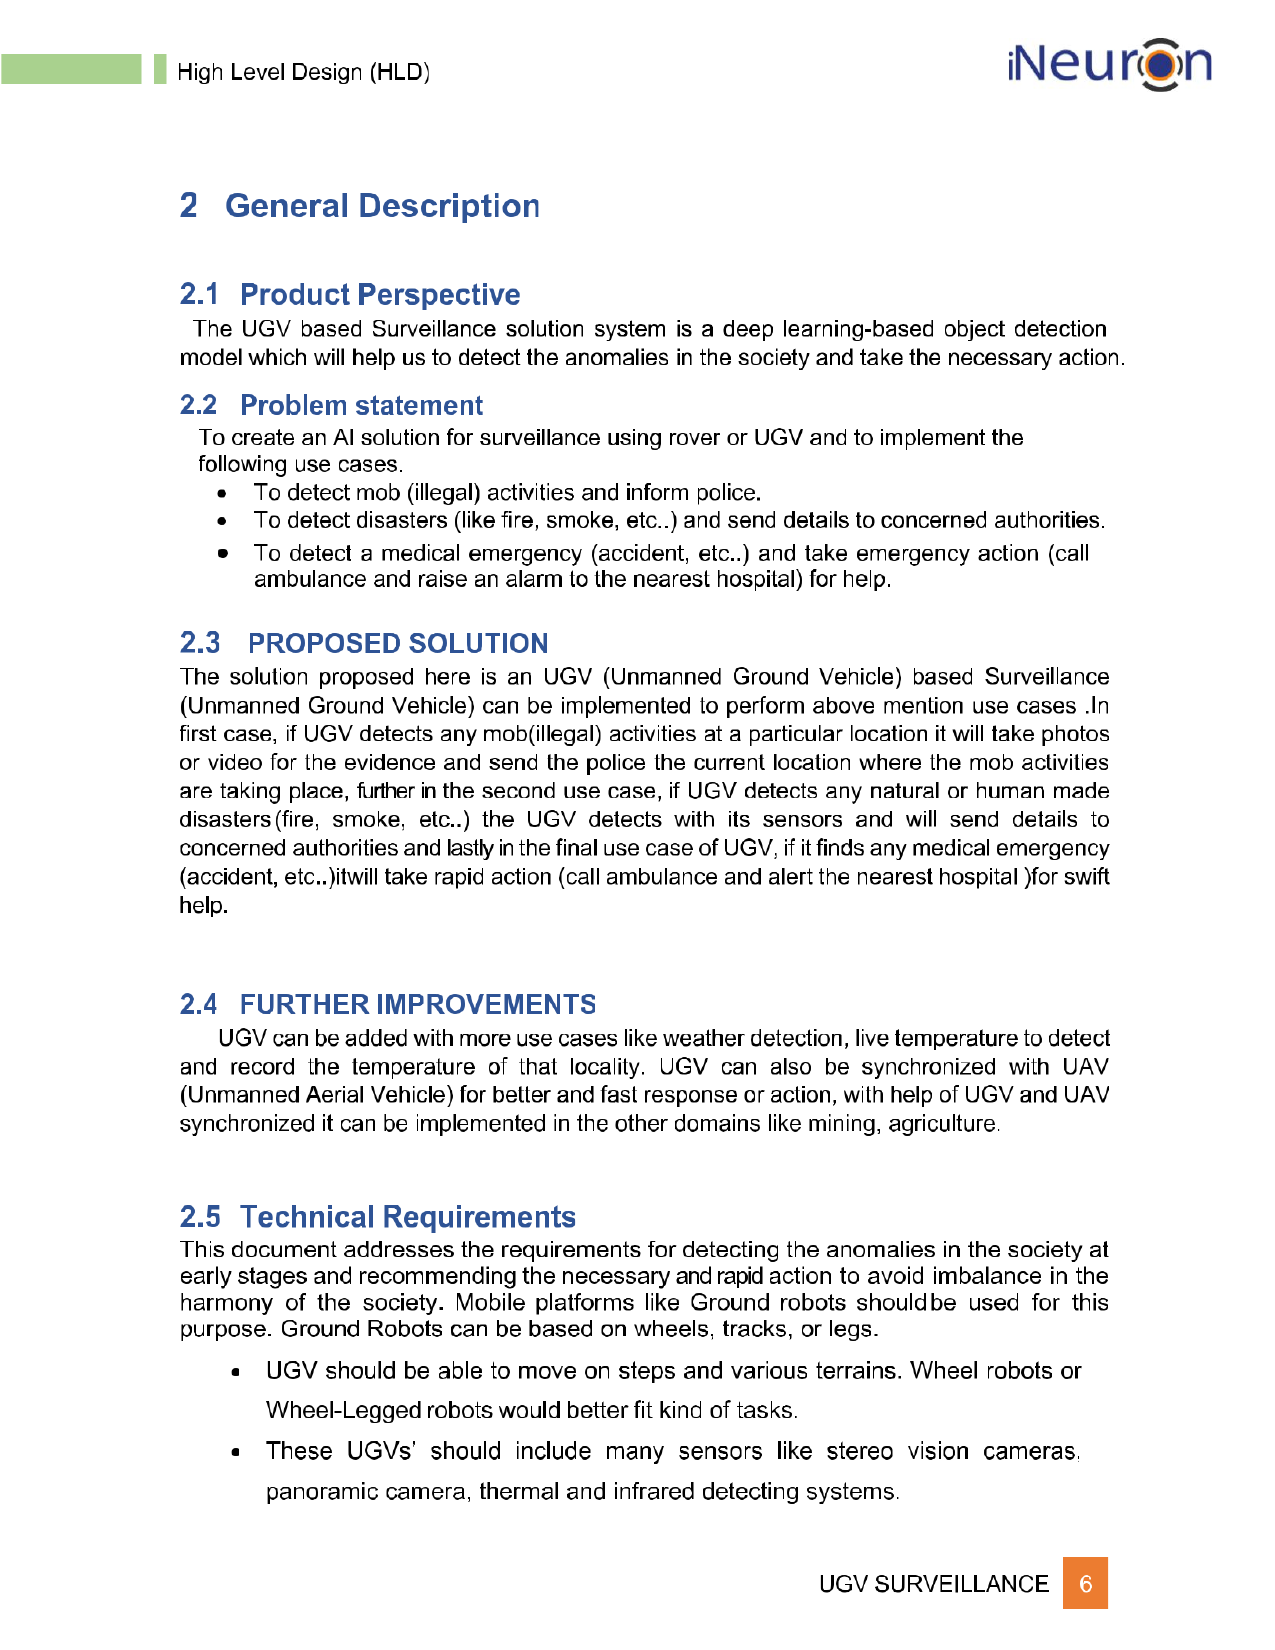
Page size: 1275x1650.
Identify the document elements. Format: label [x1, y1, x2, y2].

picture [180, 192, 197, 217]
picture [267, 1480, 899, 1506]
picture [266, 1399, 797, 1423]
picture [178, 1238, 1111, 1343]
picture [231, 1448, 239, 1456]
picture [180, 666, 1110, 689]
picture [180, 1205, 220, 1227]
picture [240, 1203, 576, 1233]
picture [180, 394, 216, 414]
picture [239, 280, 520, 310]
picture [177, 722, 1111, 917]
picture [226, 191, 539, 223]
picture [1, 54, 429, 84]
picture [241, 991, 595, 1016]
picture [197, 427, 1104, 591]
picture [181, 1083, 1109, 1107]
picture [267, 1359, 1082, 1383]
picture [820, 1557, 1109, 1609]
picture [250, 630, 547, 655]
picture [181, 693, 1110, 718]
picture [180, 631, 220, 653]
picture [180, 993, 217, 1014]
picture [266, 1440, 1079, 1466]
picture [1008, 38, 1212, 92]
picture [180, 282, 216, 304]
picture [219, 1027, 1112, 1050]
picture [239, 392, 483, 417]
picture [178, 1055, 1109, 1079]
picture [180, 1112, 1000, 1138]
picture [231, 1368, 239, 1376]
picture [181, 318, 1124, 372]
